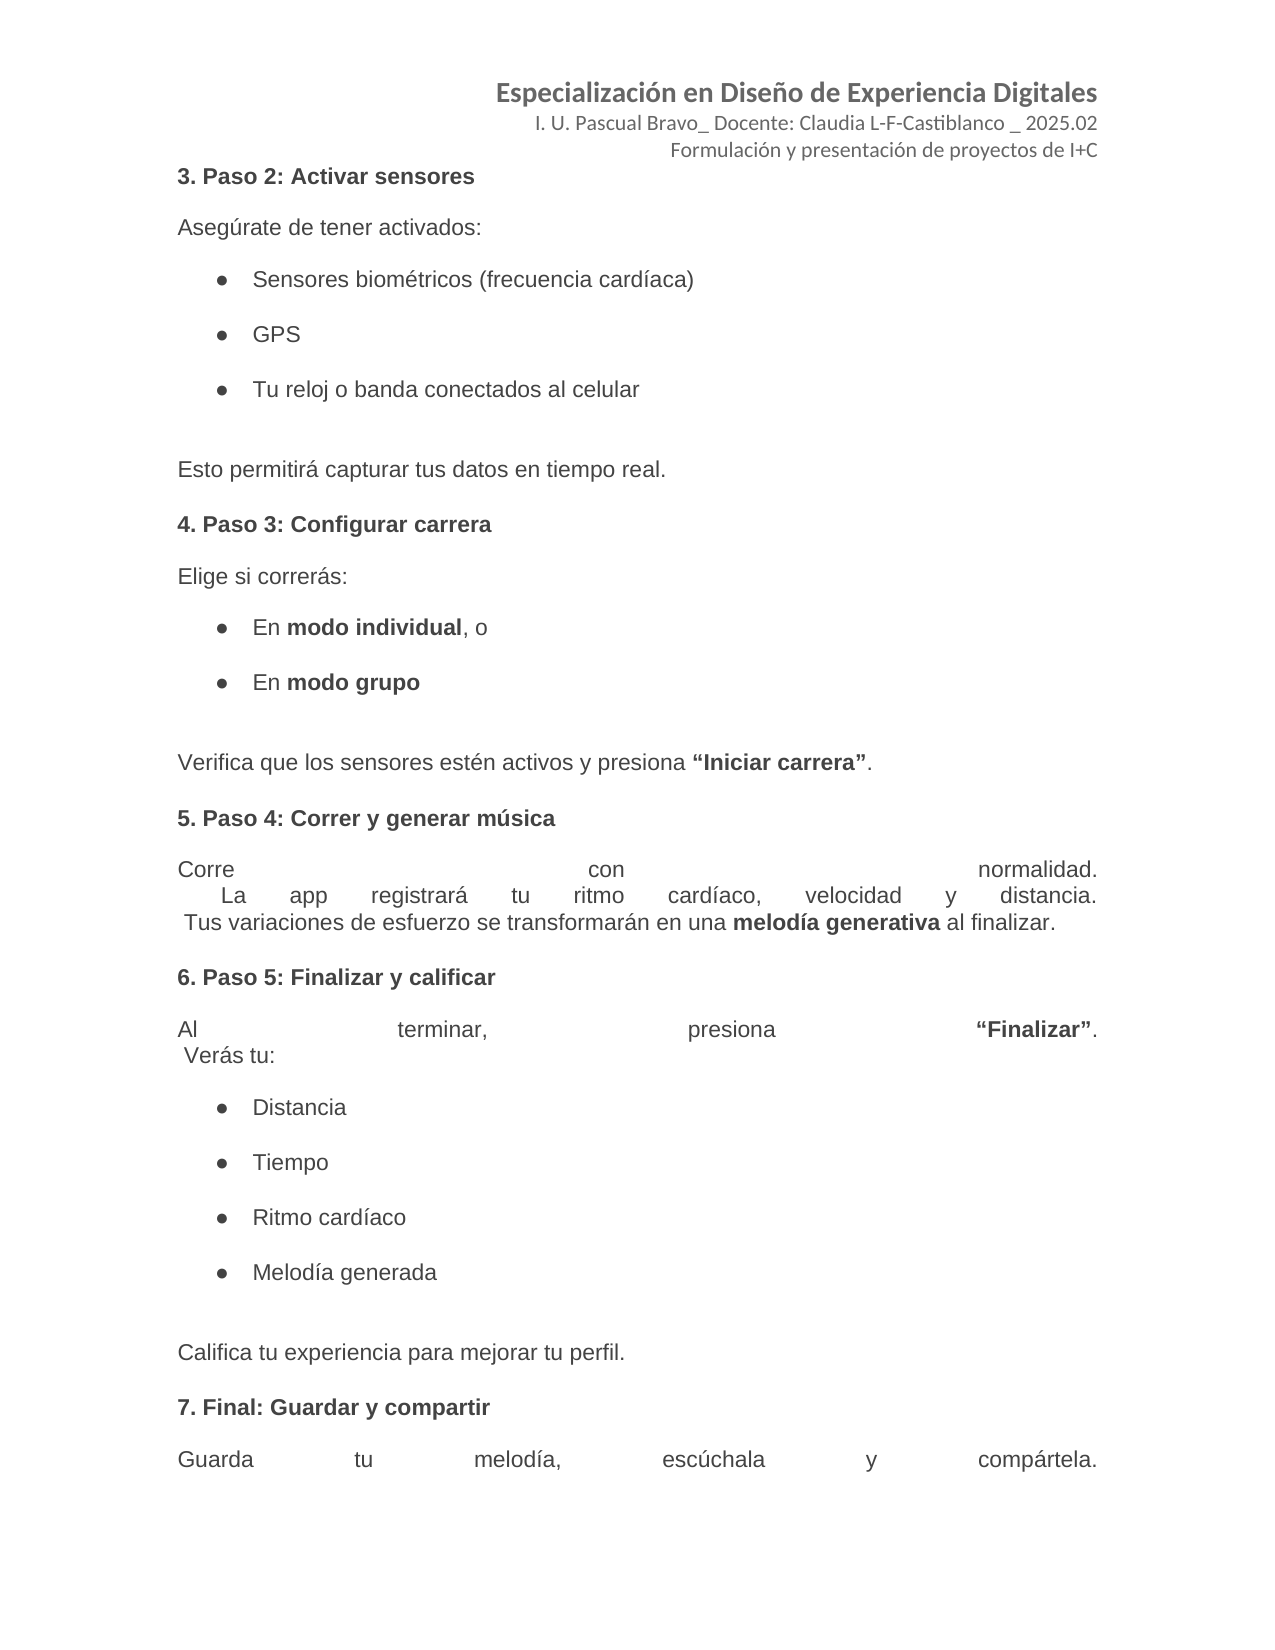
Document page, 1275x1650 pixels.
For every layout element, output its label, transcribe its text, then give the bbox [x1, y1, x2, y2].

list Tu reloj o banda conectados al celular [215, 376, 1098, 431]
list Melodía generada [215, 1259, 1098, 1314]
text Califica tu experiencia para mejorar tu perfil. [177, 1339, 1098, 1365]
text Asegúrate de tener activados: [177, 214, 1098, 241]
list En modo grupo [215, 669, 1098, 724]
list GPS [215, 321, 1098, 376]
list En modo individual, o [215, 614, 1098, 669]
text Guarda tu melodía, escúchala y compártela. [177, 1446, 1098, 1501]
list Tiempo [215, 1148, 1098, 1204]
subtitle 3. Paso 2: Activar sensores [177, 163, 1098, 189]
subtitle 6. Paso 5: Finalizar y calificar [177, 964, 1098, 991]
text Verifica que los sensores estén activos y presiona “Iniciar carrera”. [177, 749, 1098, 776]
text Corre con normalidad. La app registrará tu ritmo cardíaco, velocidad y distancia. Tus variaciones de esfuerzo se transformarán en una melodía generativa al finalizar. [177, 856, 1098, 935]
text Al terminar, presiona “Finalizar”. Verás tu: [177, 1016, 1098, 1068]
list Distancia [215, 1093, 1098, 1148]
list Ritmo cardíaco [215, 1204, 1098, 1259]
text Elige si correrás: [177, 563, 1098, 589]
subtitle 4. Paso 3: Configurar carrera [177, 511, 1098, 538]
text Esto permitirá capturar tus datos en tiempo real. [177, 456, 1098, 482]
subtitle 7. Final: Guardar y compartir [177, 1394, 1098, 1421]
subtitle 5. Paso 4: Correr y generar música [177, 805, 1098, 831]
list Sensores biométricos (frecuencia cardíaca) [215, 266, 1098, 321]
